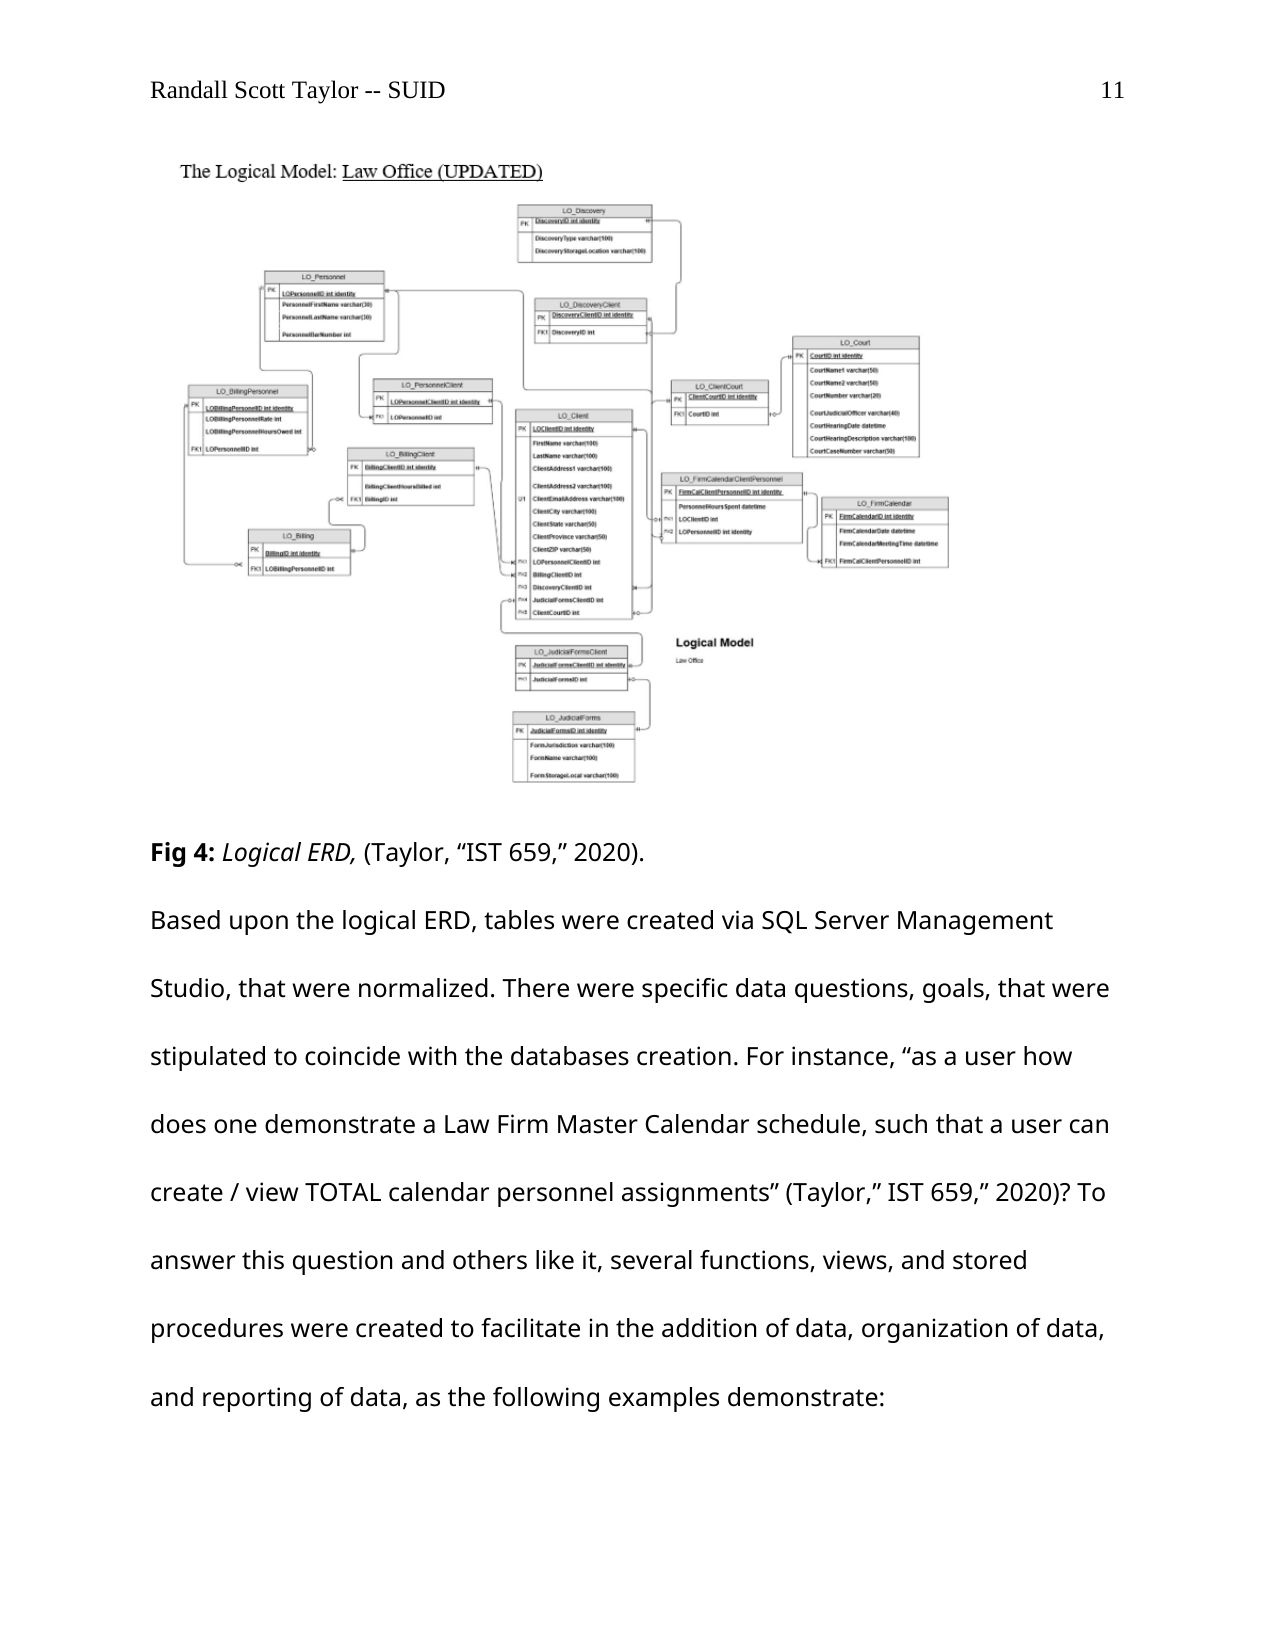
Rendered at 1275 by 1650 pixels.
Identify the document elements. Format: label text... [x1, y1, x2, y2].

text Based upon the logical ERD, tables were created via SQL Server Management Studio, that were normalized. There were specific data questions, goals, that were stipulated to coincide with the databases creation. For instance, “as a user how does one demonstrate a Law Firm Master Calendar schedule, such that a user can create / view TOTAL calendar personnel assignments” (Taylor,” IST 659,” 2020)? To answer this question and others like it, several functions, views, and stored procedures were created to facilitate in the addition of data, organization of data, and reporting of data, as the following examples demonstrate: [150, 902, 1125, 1413]
text Fig 4: Logical ERD, (Taylor, “IST 659,” 2020). [150, 834, 1125, 868]
picture [150, 150, 1017, 806]
